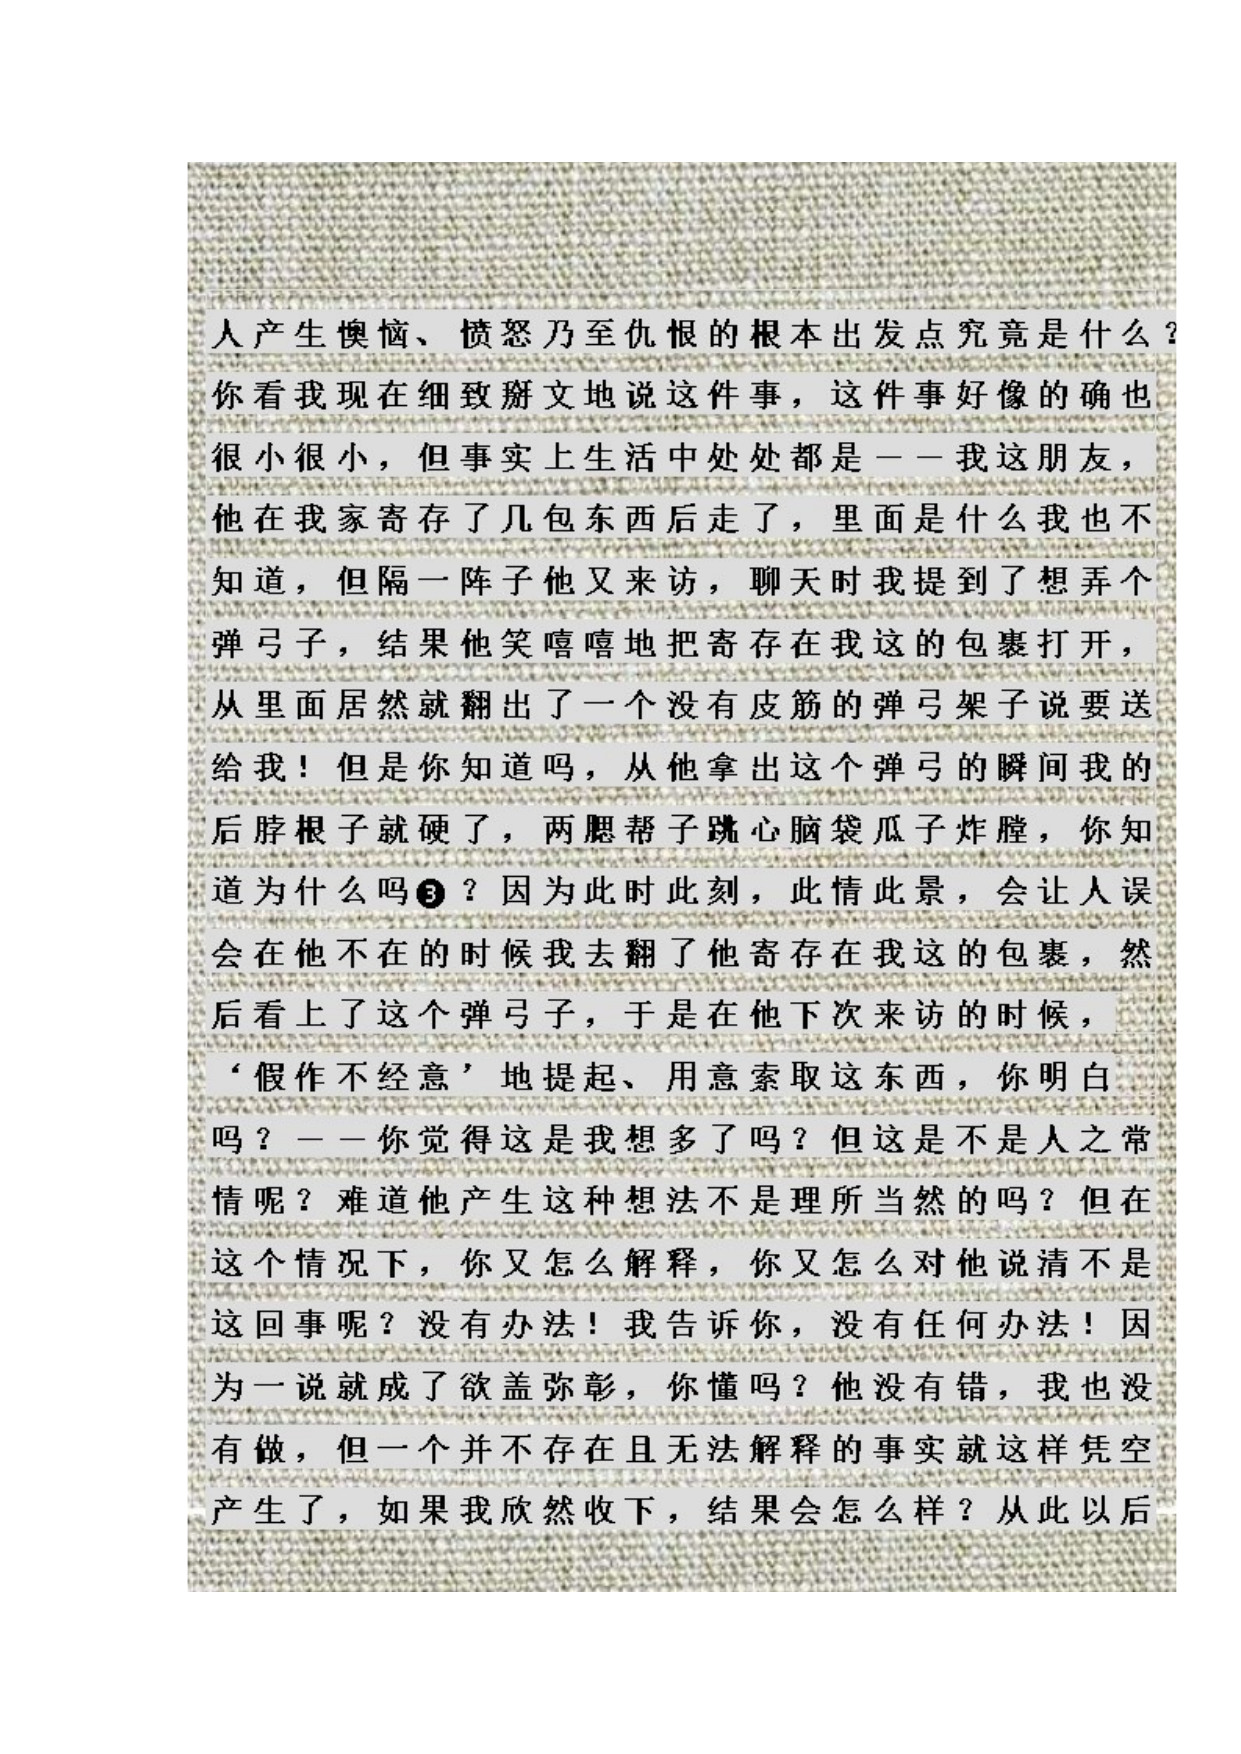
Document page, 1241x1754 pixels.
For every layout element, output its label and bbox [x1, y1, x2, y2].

picture [187, 162, 1177, 1592]
